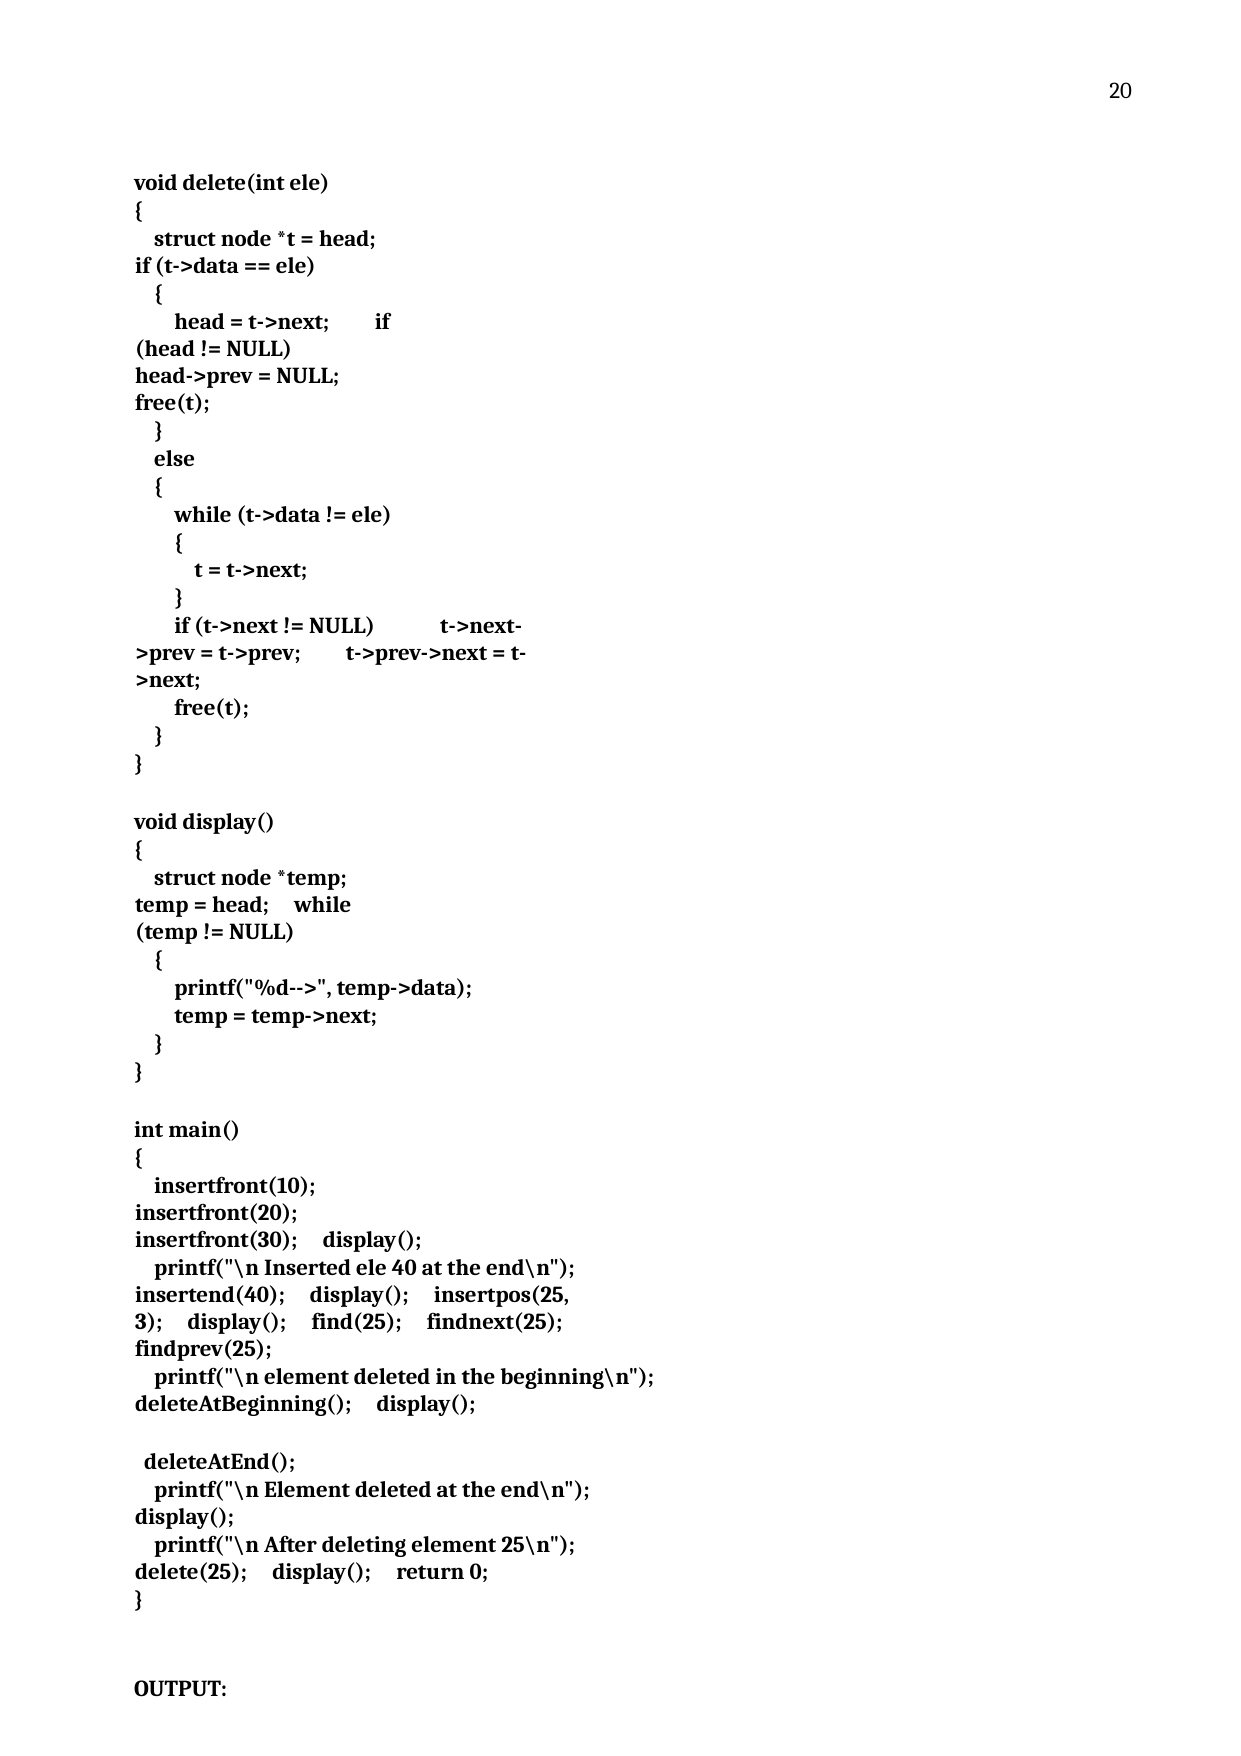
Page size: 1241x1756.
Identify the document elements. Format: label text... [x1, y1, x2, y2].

text } [134, 1059, 1136, 1085]
text else [134, 446, 1136, 472]
text struct node *temp; temp = head; while (temp != NULL) [134, 865, 380, 946]
text { [134, 198, 1136, 224]
text printf("\n After deleting element 25\n"); delete(25); display(); return 0; [134, 1532, 585, 1586]
text } [134, 418, 1136, 444]
text free(t); [134, 695, 1136, 722]
text { [134, 473, 1136, 500]
text printf("\n element deleted in the beginning\n"); deleteAtBeginning(); display(); [134, 1364, 663, 1417]
text printf("%d-->", temp->data); [134, 975, 1136, 1001]
text head = t->next; if (head != NULL) head->prev = NULL; free(t); [134, 308, 403, 416]
text { [134, 529, 1136, 556]
text struct node *t = head; if (t->data == ele) [134, 226, 401, 279]
text { [134, 947, 1136, 973]
text deleteAtEnd(); [134, 1449, 1136, 1476]
text printf("\n Inserted ele 40 at the end\n"); insertend(40); display(); insertpos(25, 3); display(); find(25); findnext(25); findprev(25); [134, 1255, 585, 1362]
text } [134, 723, 1136, 749]
text void delete(int ele) [134, 170, 1136, 196]
text t = t->next; [134, 557, 1136, 584]
text { [134, 281, 1136, 307]
text printf("\n Element deleted at the end\n"); display(); [134, 1477, 705, 1531]
text } [134, 1587, 1136, 1613]
text } [134, 1031, 1136, 1057]
text while (t->data != ele) [134, 501, 1136, 528]
text } [134, 585, 1136, 612]
text temp = temp->next; [134, 1003, 1136, 1029]
text { [134, 837, 1136, 863]
text if (t->next != NULL) t->next->prev = t->prev; t->prev->next = t->next; [134, 613, 529, 694]
text int main() [134, 1117, 1136, 1143]
text } [134, 751, 1136, 777]
text { [134, 1145, 1136, 1171]
text insertfront(10); insertfront(20); insertfront(30); display(); [134, 1173, 431, 1253]
text OUTPUT: [134, 1675, 1136, 1702]
text void display() [134, 809, 1136, 836]
